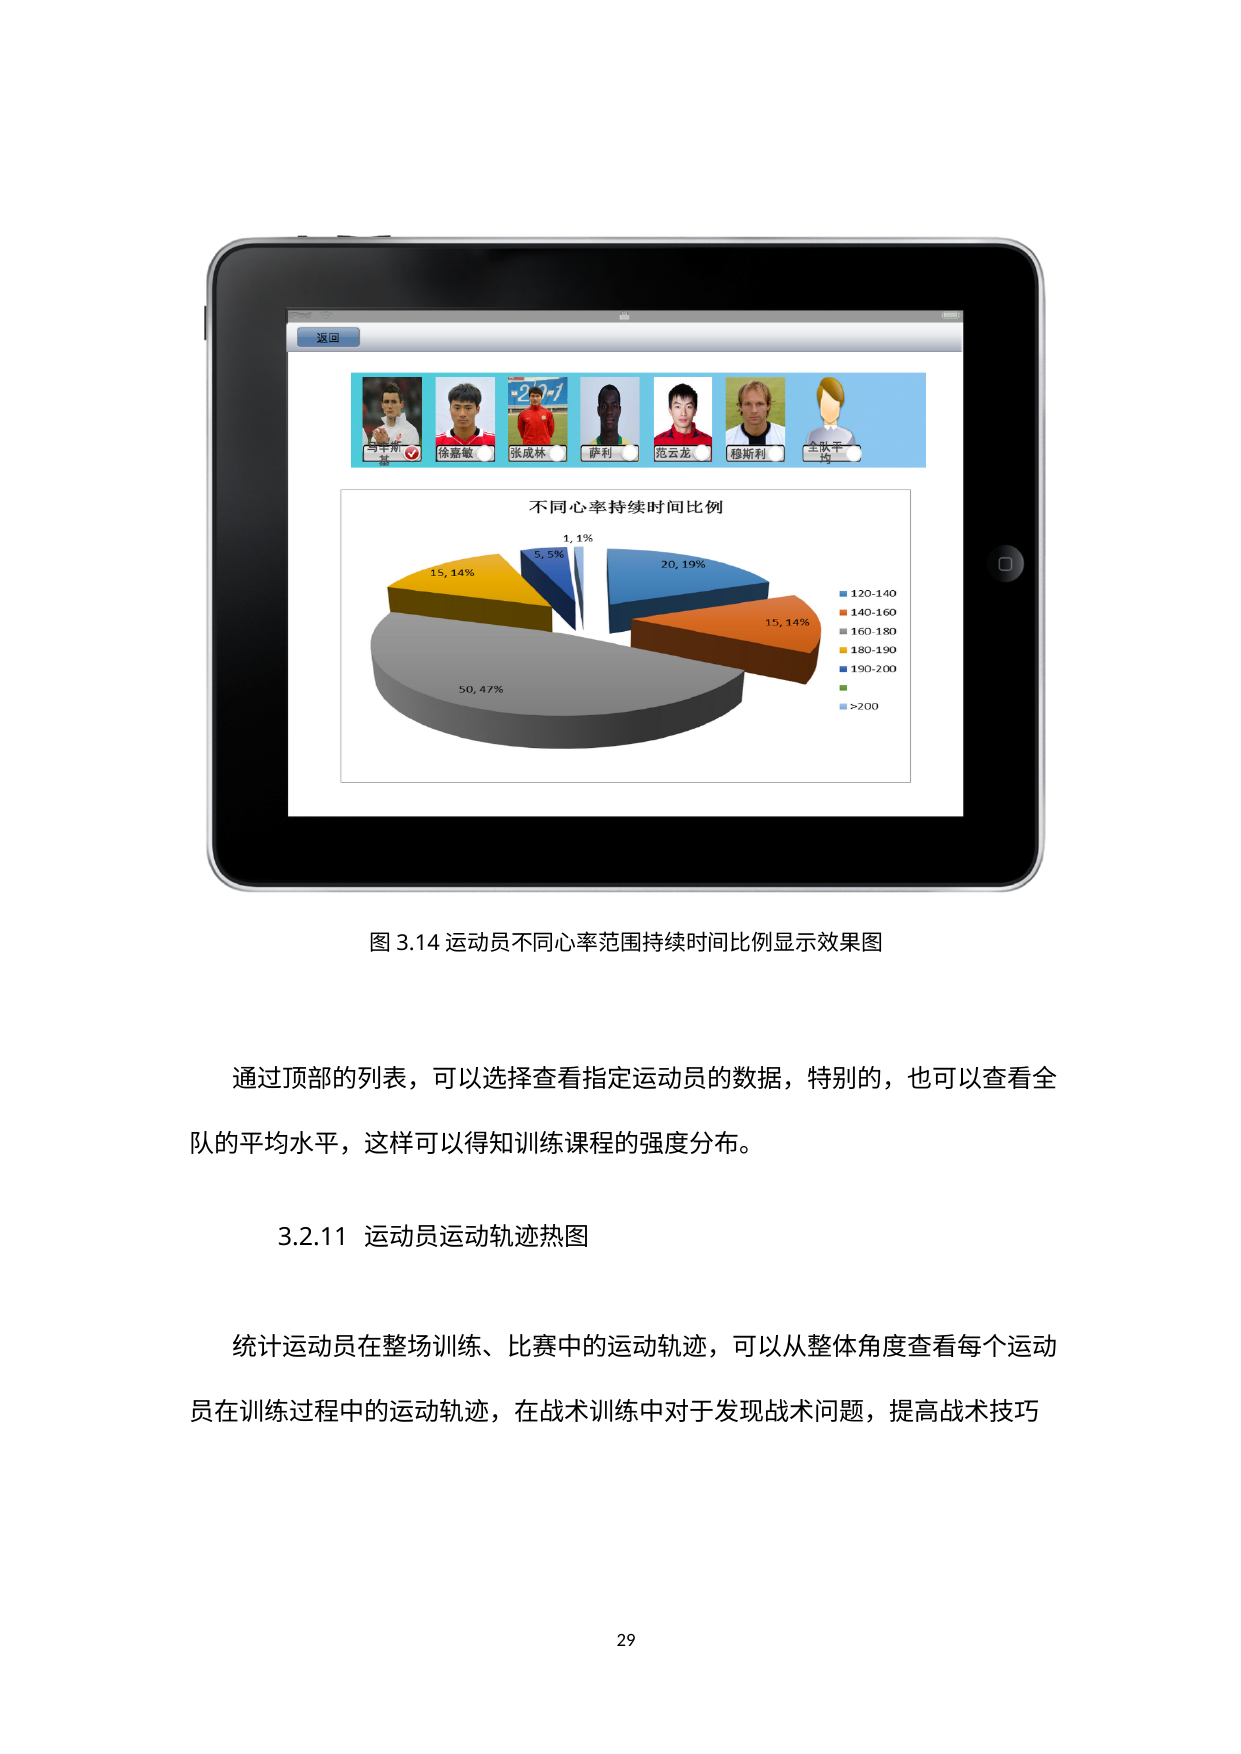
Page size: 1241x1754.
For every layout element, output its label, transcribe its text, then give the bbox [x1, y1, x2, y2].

text 通过顶部的列表，可以选择查看指定运动员的数据，特别的，也可以查看全队的平均水平，这样可以得知训练课程的强度分布。 [189, 1044, 1063, 1174]
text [189, 1312, 1063, 1442]
subtitle 运动员运动轨迹热图 [278, 1202, 1063, 1267]
picture [196, 228, 1056, 898]
